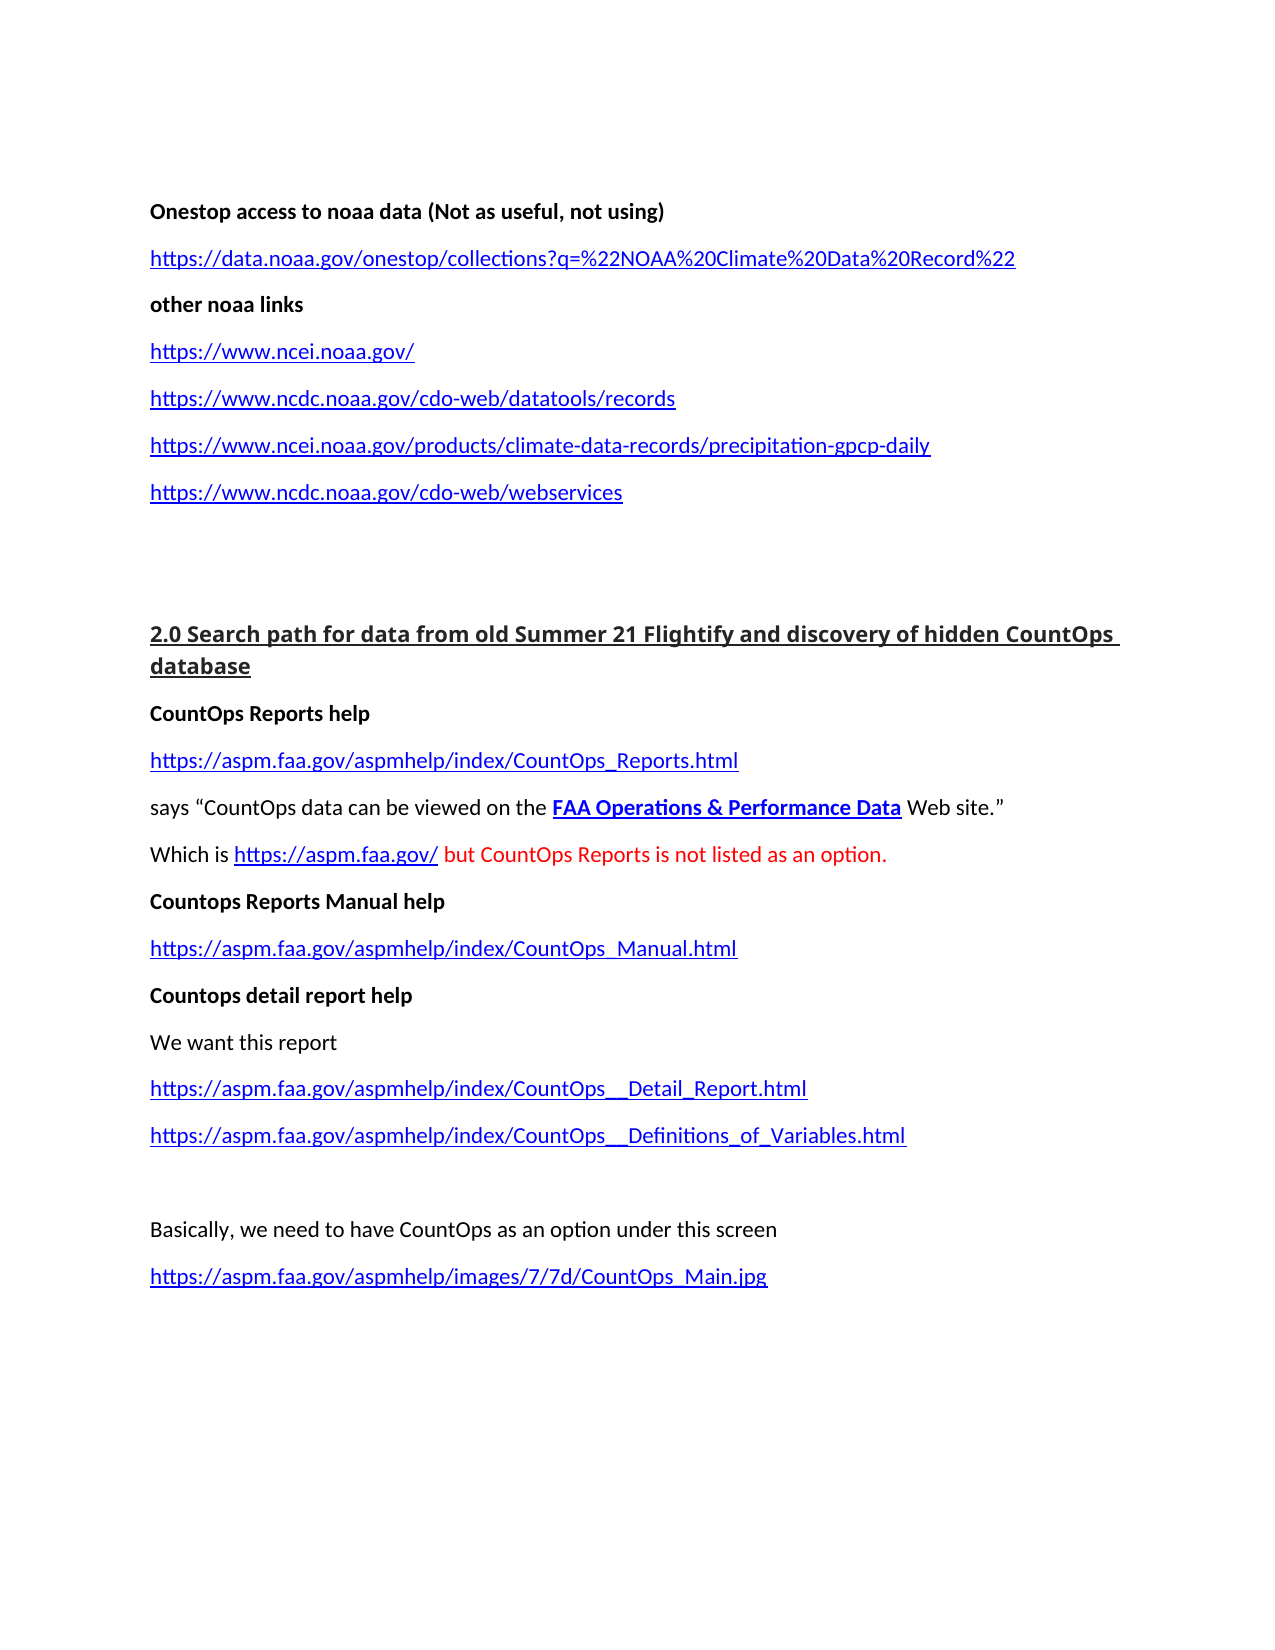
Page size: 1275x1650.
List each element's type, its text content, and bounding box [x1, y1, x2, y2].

text Which is https://aspm.faa.gov/ but CountOps Reports is not listed as an option. [150, 840, 1125, 868]
text other noaa links [150, 291, 1125, 319]
text says “CountOps data can be viewed on the FAA Operations & Performance Data Web site.” [150, 793, 1125, 821]
text Countops Reports Manual help [150, 887, 1125, 915]
text https://aspm.faa.gov/aspmhelp/index/CountOps_Reports.html [150, 746, 1125, 774]
text CountOps Reports help [150, 699, 1125, 728]
text https://data.noaa.gov/onestop/collections?q=%22NOAA%20Climate%20Data%20Record%22 [150, 244, 1125, 272]
text We want this report [150, 1028, 1125, 1056]
text 2.0 Search path for data from old Summer 21 Flightify and discovery of hidden CountOps database [150, 619, 1125, 681]
text https://www.ncdc.noaa.gov/cdo-web/webservices [150, 478, 1125, 506]
text https://www.ncei.noaa.gov/ [150, 337, 1125, 366]
text Basically, we need to have CountOps as an option under this screen [150, 1215, 1125, 1243]
text Onestop access to noaa data (Not as useful, not using) [150, 197, 1125, 225]
text https://aspm.faa.gov/aspmhelp/images/7/7d/CountOps_Main.jpg [150, 1262, 1125, 1290]
text https://aspm.faa.gov/aspmhelp/index/CountOps__Definitions_of_Variables.html [150, 1121, 1125, 1149]
text https://www.ncdc.noaa.gov/cdo-web/datatools/records [150, 384, 1125, 412]
text https://www.ncei.noaa.gov/products/climate-data-records/precipitation-gpcp-daily [150, 431, 1125, 459]
text https://aspm.faa.gov/aspmhelp/index/CountOps_Manual.html [150, 934, 1125, 962]
text Countops detail report help [150, 981, 1125, 1009]
text https://aspm.faa.gov/aspmhelp/index/CountOps__Detail_Report.html [150, 1074, 1125, 1103]
